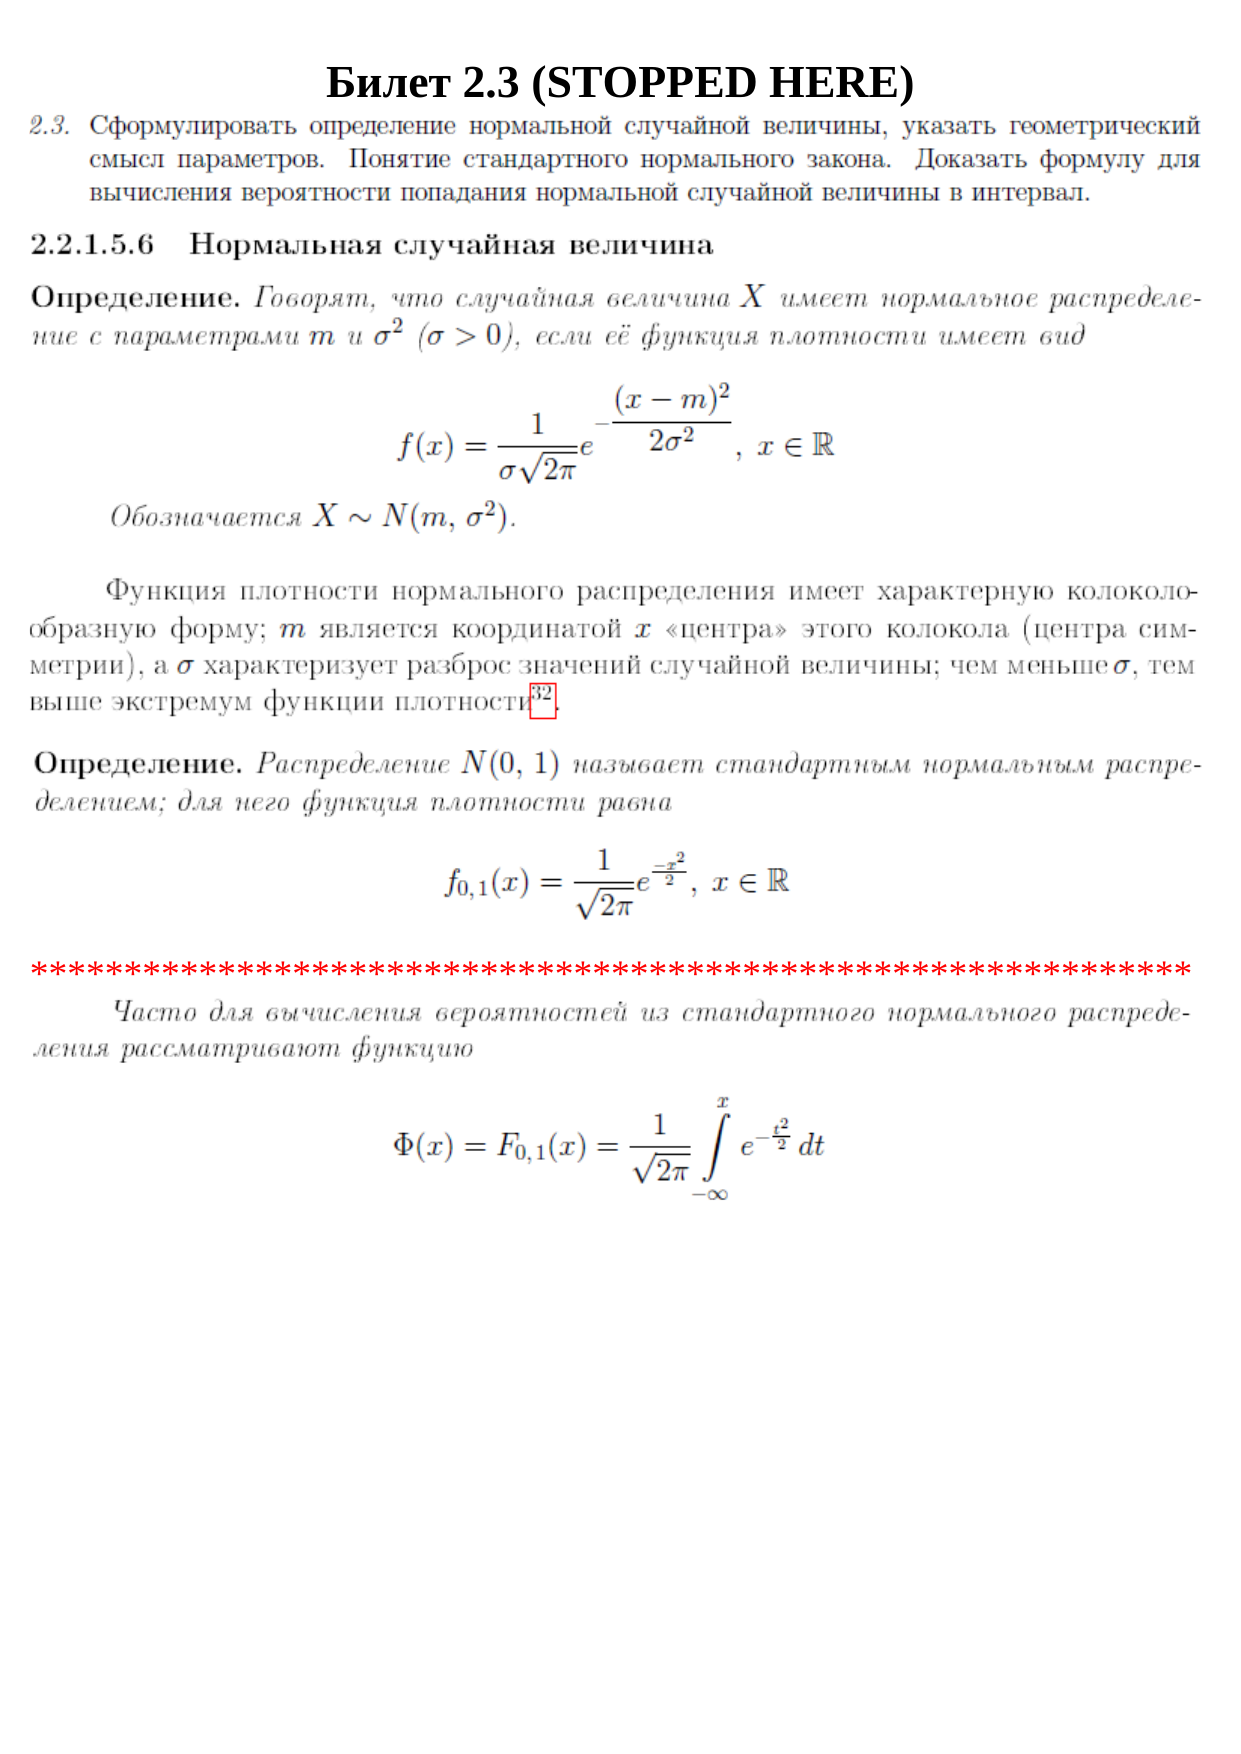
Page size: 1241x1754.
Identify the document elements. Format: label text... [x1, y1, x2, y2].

subtitle Билет 2.3 (STOPPED HERE) [29, 54, 1211, 107]
picture [29, 227, 1211, 552]
picture [29, 571, 1211, 724]
picture [29, 743, 1211, 932]
picture [29, 111, 1211, 208]
picture [29, 998, 1201, 1206]
